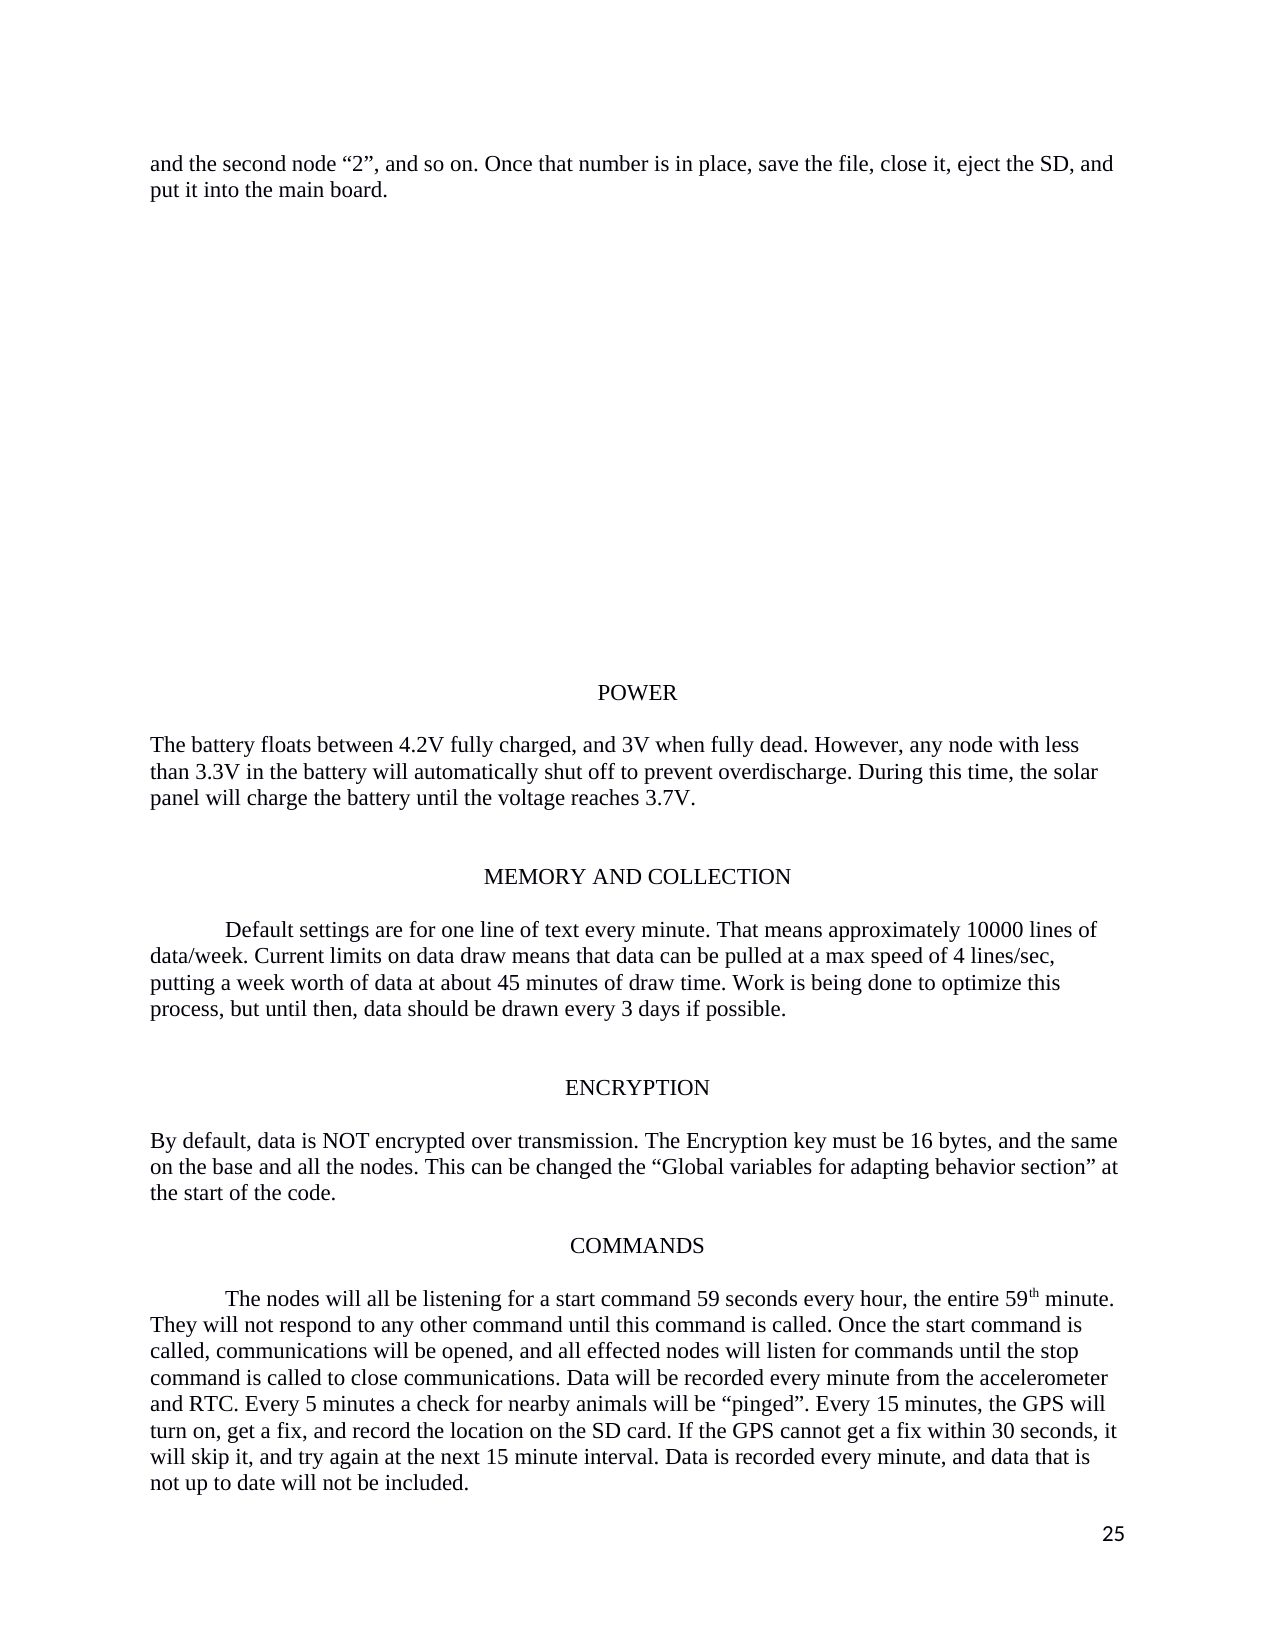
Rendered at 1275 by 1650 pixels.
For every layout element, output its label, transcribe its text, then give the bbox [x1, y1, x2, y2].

text MEMORY AND COLLECTION [150, 863, 1125, 889]
text POWER [150, 679, 1125, 705]
text By default, data is NOT encrypted over transmission. The Encryption key must be 16 bytes, and the same on the base and all the nodes. This can be changed the “Global variables for adapting behavior section” at the start of the code. [150, 1127, 1125, 1206]
text COMMANDS [150, 1232, 1125, 1258]
text ENCRYPTION [150, 1074, 1125, 1100]
text The nodes will all be listening for a start command 59 seconds every hour, the entire 59th minute. They will not respond to any other command until this command is called. Once the start command is called, communications will be opened, and all effected nodes will listen for commands until the stop command is called to close communications. Data will be recorded every minute from the accelerometer and RTC. Every 5 minutes a check for nearby animals will be “pinged”. Every 15 minutes, the GPS will turn on, get a fix, and record the location on the SD card. If the GPS cannot get a fix within 30 seconds, it will skip it, and try again at the next 15 minute interval. Data is recorded every minute, and data that is not up to date will not be included. [150, 1285, 1125, 1496]
text Default settings are for one line of text every minute. That means approximately 10000 lines of data/week. Current limits on data draw means that data can be pulled at a max speed of 4 lines/sec, putting a week worth of data at about 45 minutes of draw time. Work is being done to optimize this process, but until then, data should be drawn every 3 days if possible. [150, 916, 1125, 1021]
text The battery floats between 4.2V fully charged, and 3V when fully dead. However, any node with less than 3.3V in the battery will automatically shut off to prevent overdischarge. During this time, the solar panel will charge the battery until the voltage reaches 3.7V. [150, 731, 1125, 811]
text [150, 150, 1125, 203]
